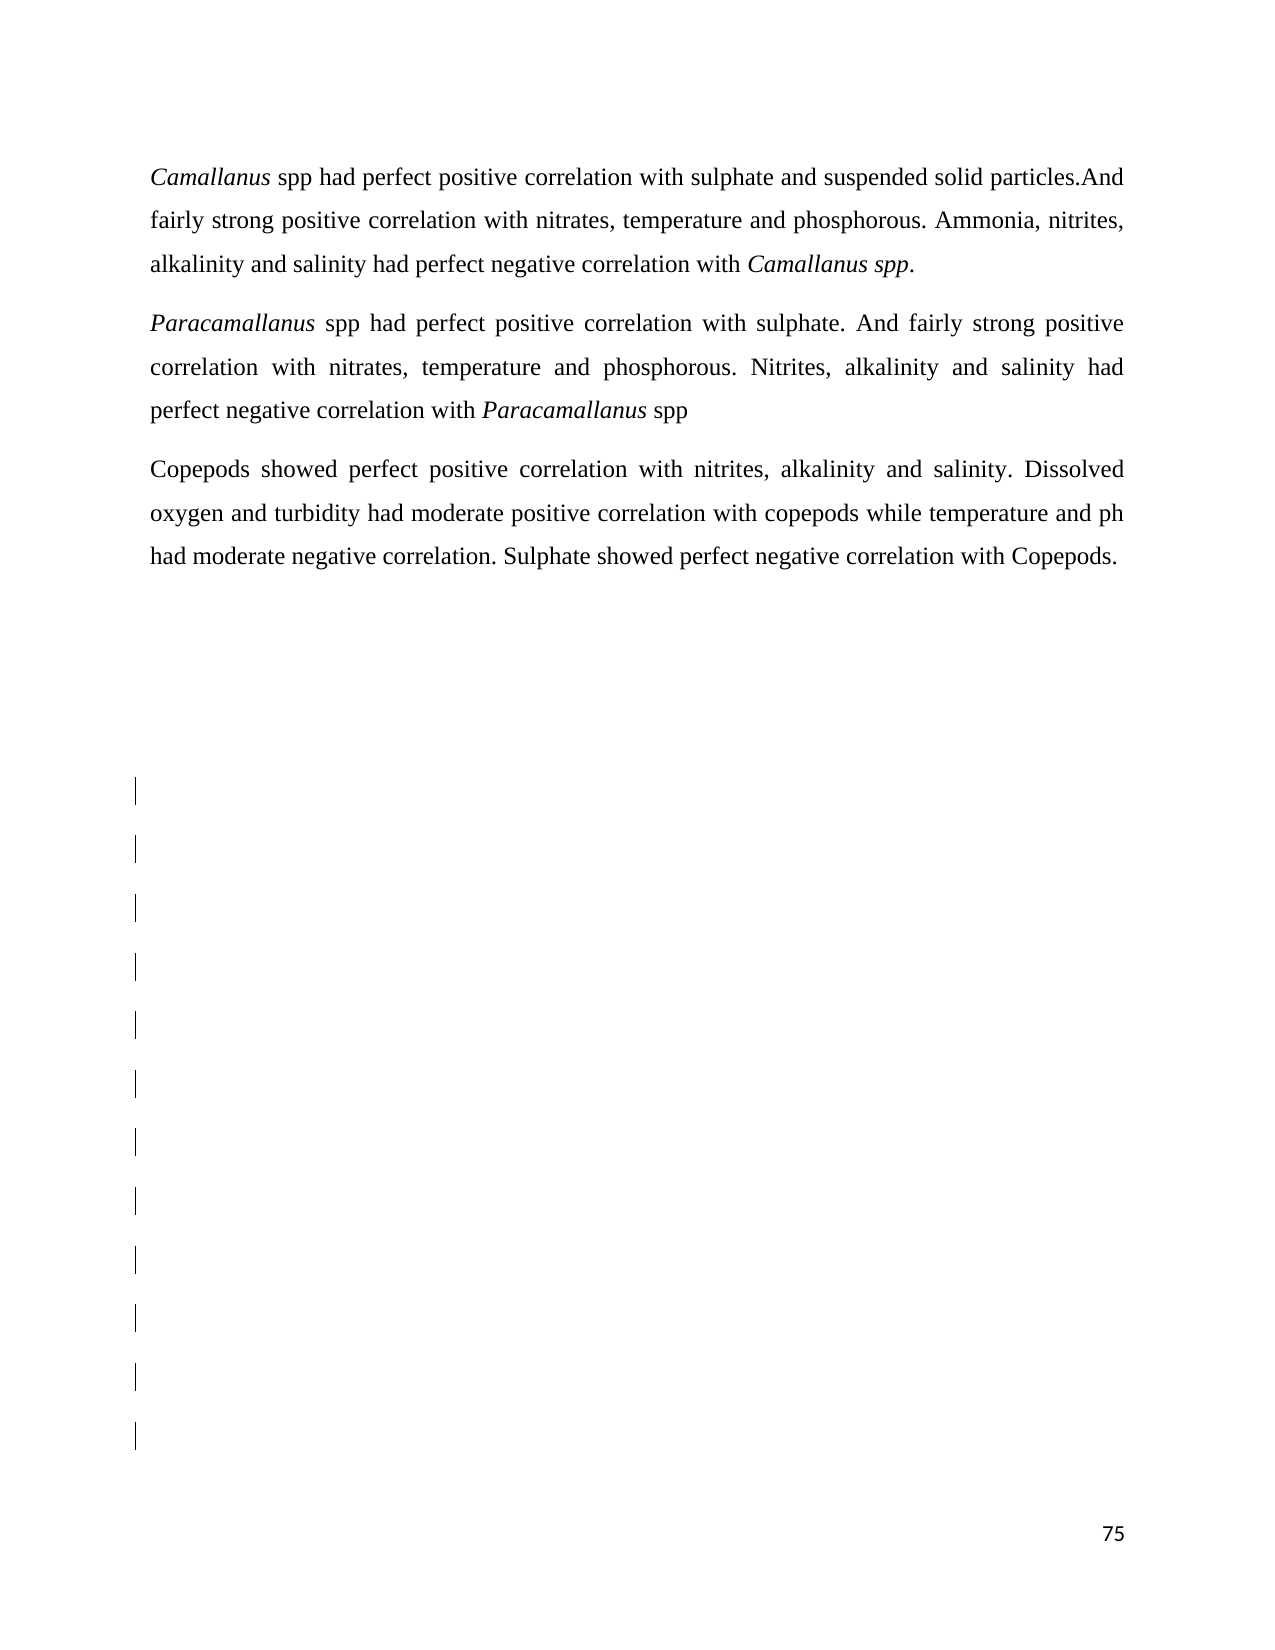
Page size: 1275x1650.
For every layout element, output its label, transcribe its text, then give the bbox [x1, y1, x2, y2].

text Paracamallanus spp had perfect positive correlation with sulphate. And fairly strong positive correlation with nitrates, temperature and phosphorous. Nitrites, alkalinity and salinity had perfect negative correlation with Paracamallanus spp [150, 308, 1125, 423]
text Copepods showed perfect positive correlation with nitrites, alkalinity and salinity. Dissolved oxygen and turbidity had moderate positive correlation with copepods while temperature and ph had moderate negative correlation. Sulphate showed perfect negative correlation with Copepods. [150, 454, 1125, 569]
text Camallanus spp had perfect positive correlation with sulphate and suspended solid particles.And fairly strong positive correlation with nitrates, temperature and phosphorous. Ammonia, nitrites, alkalinity and salinity had perfect negative correlation with Camallanus spp. [150, 162, 1125, 277]
